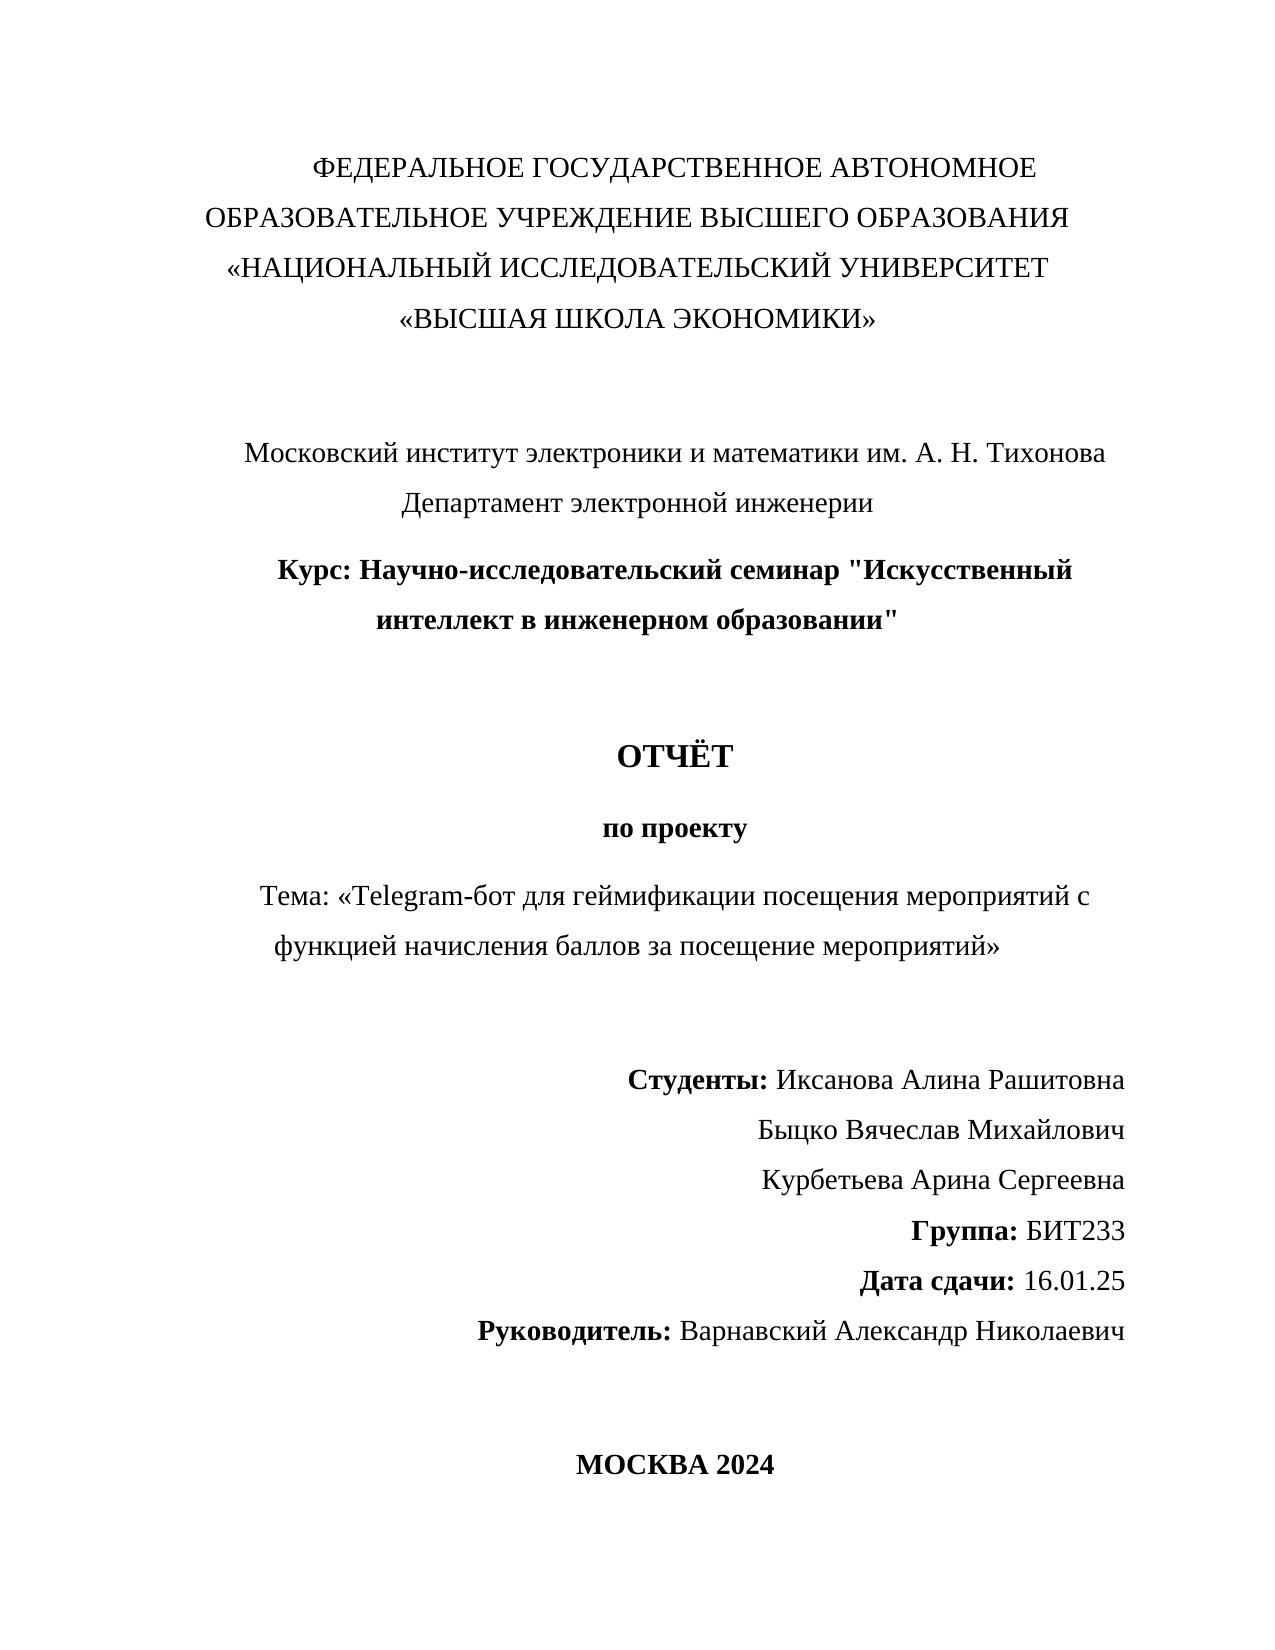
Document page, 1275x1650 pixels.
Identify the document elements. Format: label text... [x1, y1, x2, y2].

text Курс: Научно-исследовательский семинар "Искусственный интеллект в инженерном образовании" [150, 552, 1125, 636]
text Тема: «Telegram-бот для геймификации посещения мероприятий с функцией начисления баллов за посещение мероприятий» [150, 878, 1125, 961]
text по проекту [150, 811, 1125, 844]
text МОСКВА 2024 [150, 1447, 1125, 1481]
text Студенты: Иксанова Алина Рашитовна Быцко Вячеслав Михайлович Курбетьева Арина Сергеевна Группа: БИТ233 Дата сдачи: 16.01.25 Руководитель: Варнавский Александр Николаевич [150, 1062, 1125, 1347]
text ФЕДЕРАЛЬНОЕ ГОСУДАРСТВЕННОЕ АВТОНОМНОЕ ОБРАЗОВАТЕЛЬНОЕ УЧРЕЖДЕНИЕ ВЫСШЕГО ОБРАЗОВАНИЯ «НАЦИОНАЛЬНЫЙ ИССЛЕДОВАТЕЛЬСКИЙ УНИВЕРСИТЕТ «ВЫСШАЯ ШКОЛА ЭКОНОМИКИ» [150, 150, 1125, 334]
text ОТЧЁТ [150, 736, 1125, 775]
text Московский институт электроники и математики им. А. Н. Тихонова Департамент электронной инженерии [150, 435, 1125, 519]
